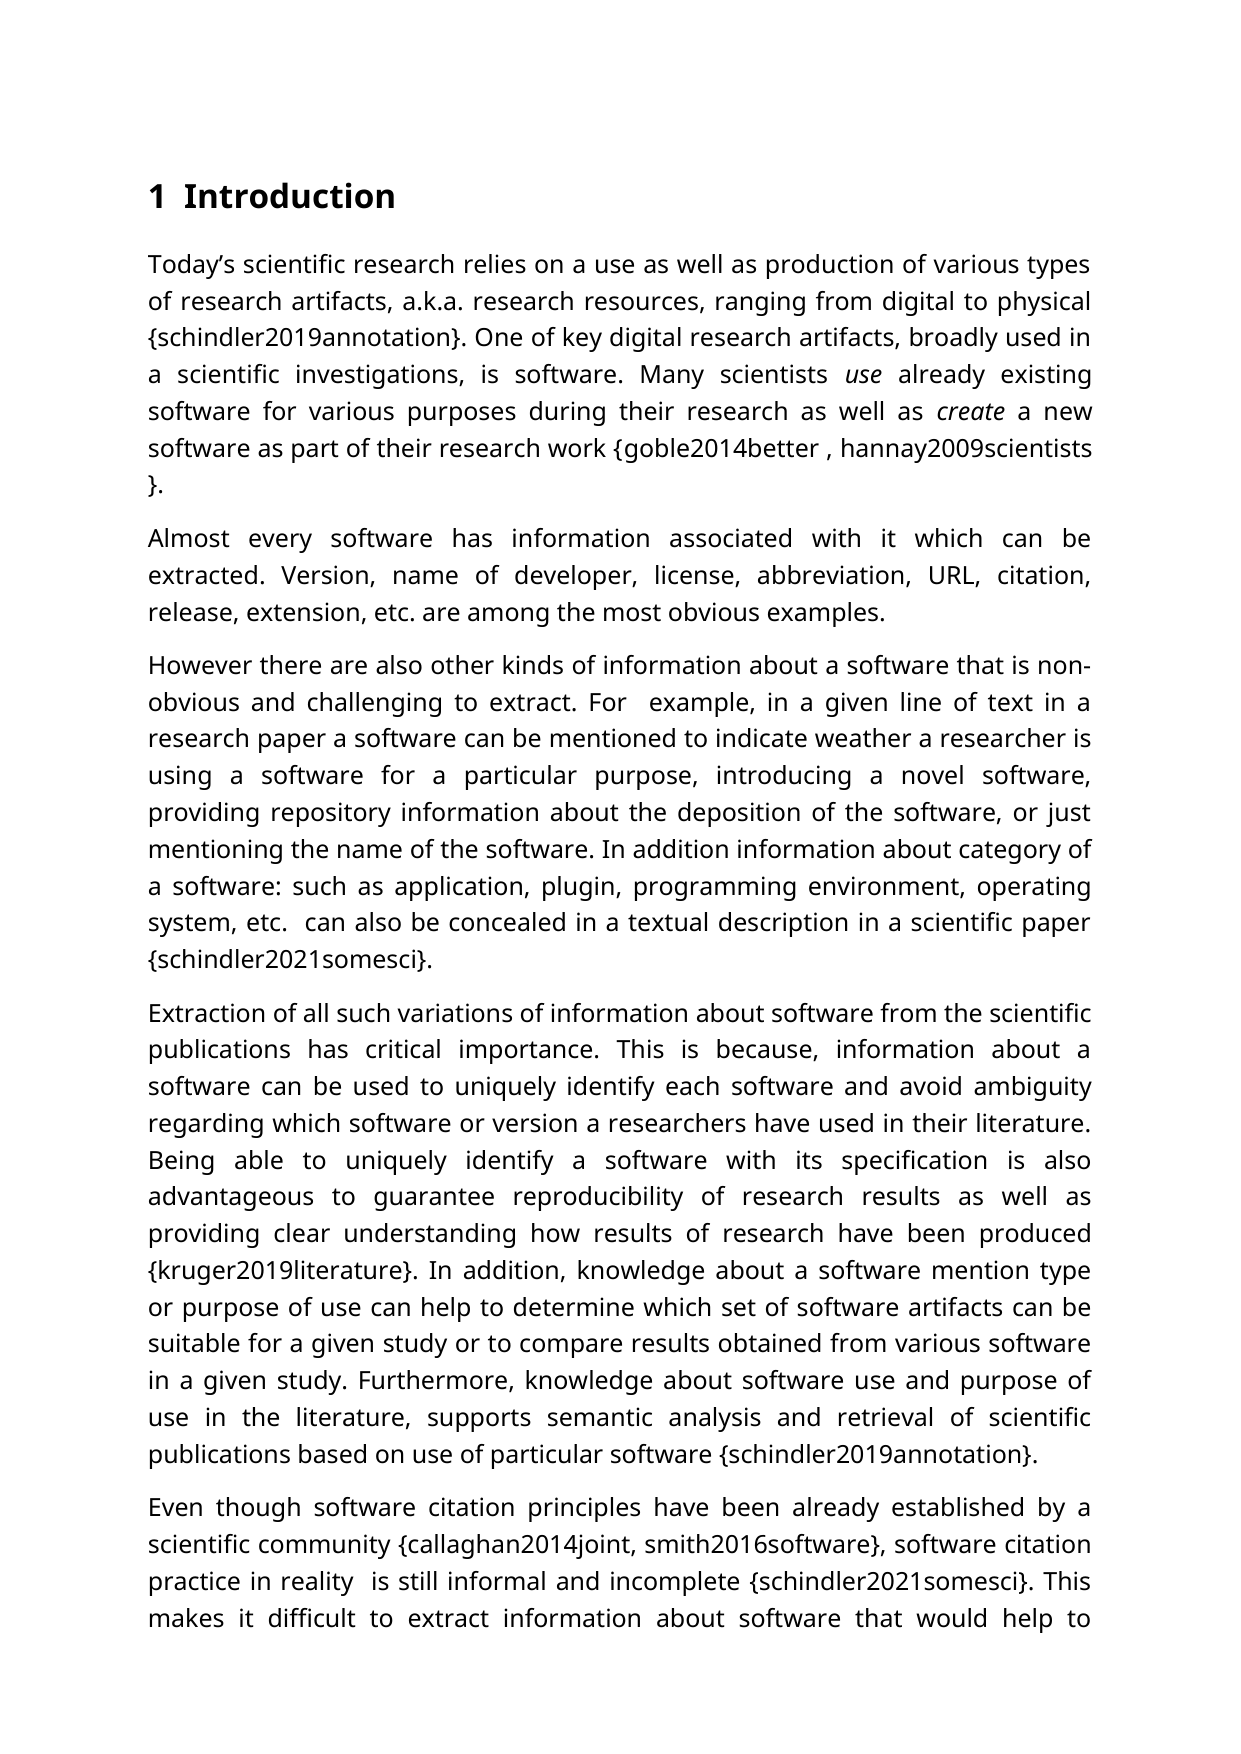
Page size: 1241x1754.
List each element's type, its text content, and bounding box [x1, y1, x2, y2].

text Almost every software has information associated with it which can be extracted. Version, name of developer, license, abbreviation, URL, citation, release, extension, etc. are among the most obvious examples. [148, 521, 1093, 628]
text However there are also other kinds of information about a software that is non-obvious and challenging to extract. For example, in a given line of text in a research paper a software can be mentioned to indicate weather a researcher is using a software for a particular purpose, introducing a novel software, providing repository information about the deposition of the software, or just mentioning the name of the software. In addition information about category of a software: such as application, plugin, programming environment, operating system, etc. can also be concealed in a textual description in a scientific paper {schindler2021somesci}. [148, 648, 1093, 976]
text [148, 1490, 1093, 1634]
subtitle Introduction [148, 173, 1093, 218]
text Extraction of all such variations of information about software from the scientific publications has critical importance. This is because, information about a software can be used to uniquely identify each software and avoid ambiguity regarding which software or version a researchers have used in their literature. Being able to uniquely identify a software with its specification is also advantageous to guarantee reproducibility of research results as well as providing clear understanding how results of research have been produced {kruger2019literature}. In addition, knowledge about a software mention type or purpose of use can help to determine which set of software artifacts can be suitable for a given study or to compare results obtained from various software in a given study. Furthermore, knowledge about software use and purpose of use in the literature, supports semantic analysis and retrieval of scientific publications based on use of particular software {schindler2019annotation}. [148, 995, 1093, 1471]
text Today’s scientific research relies on a use as well as production of various types of research artifacts, a.k.a. research resources, ranging from digital to physical {schindler2019annotation}. One of key digital research artifacts, broadly used in a scientific investigations, is software. Many scientists use already existing software for various purposes during their research as well as create a new software as part of their research work {goble2014better , hannay2009scientists }. [148, 247, 1093, 501]
